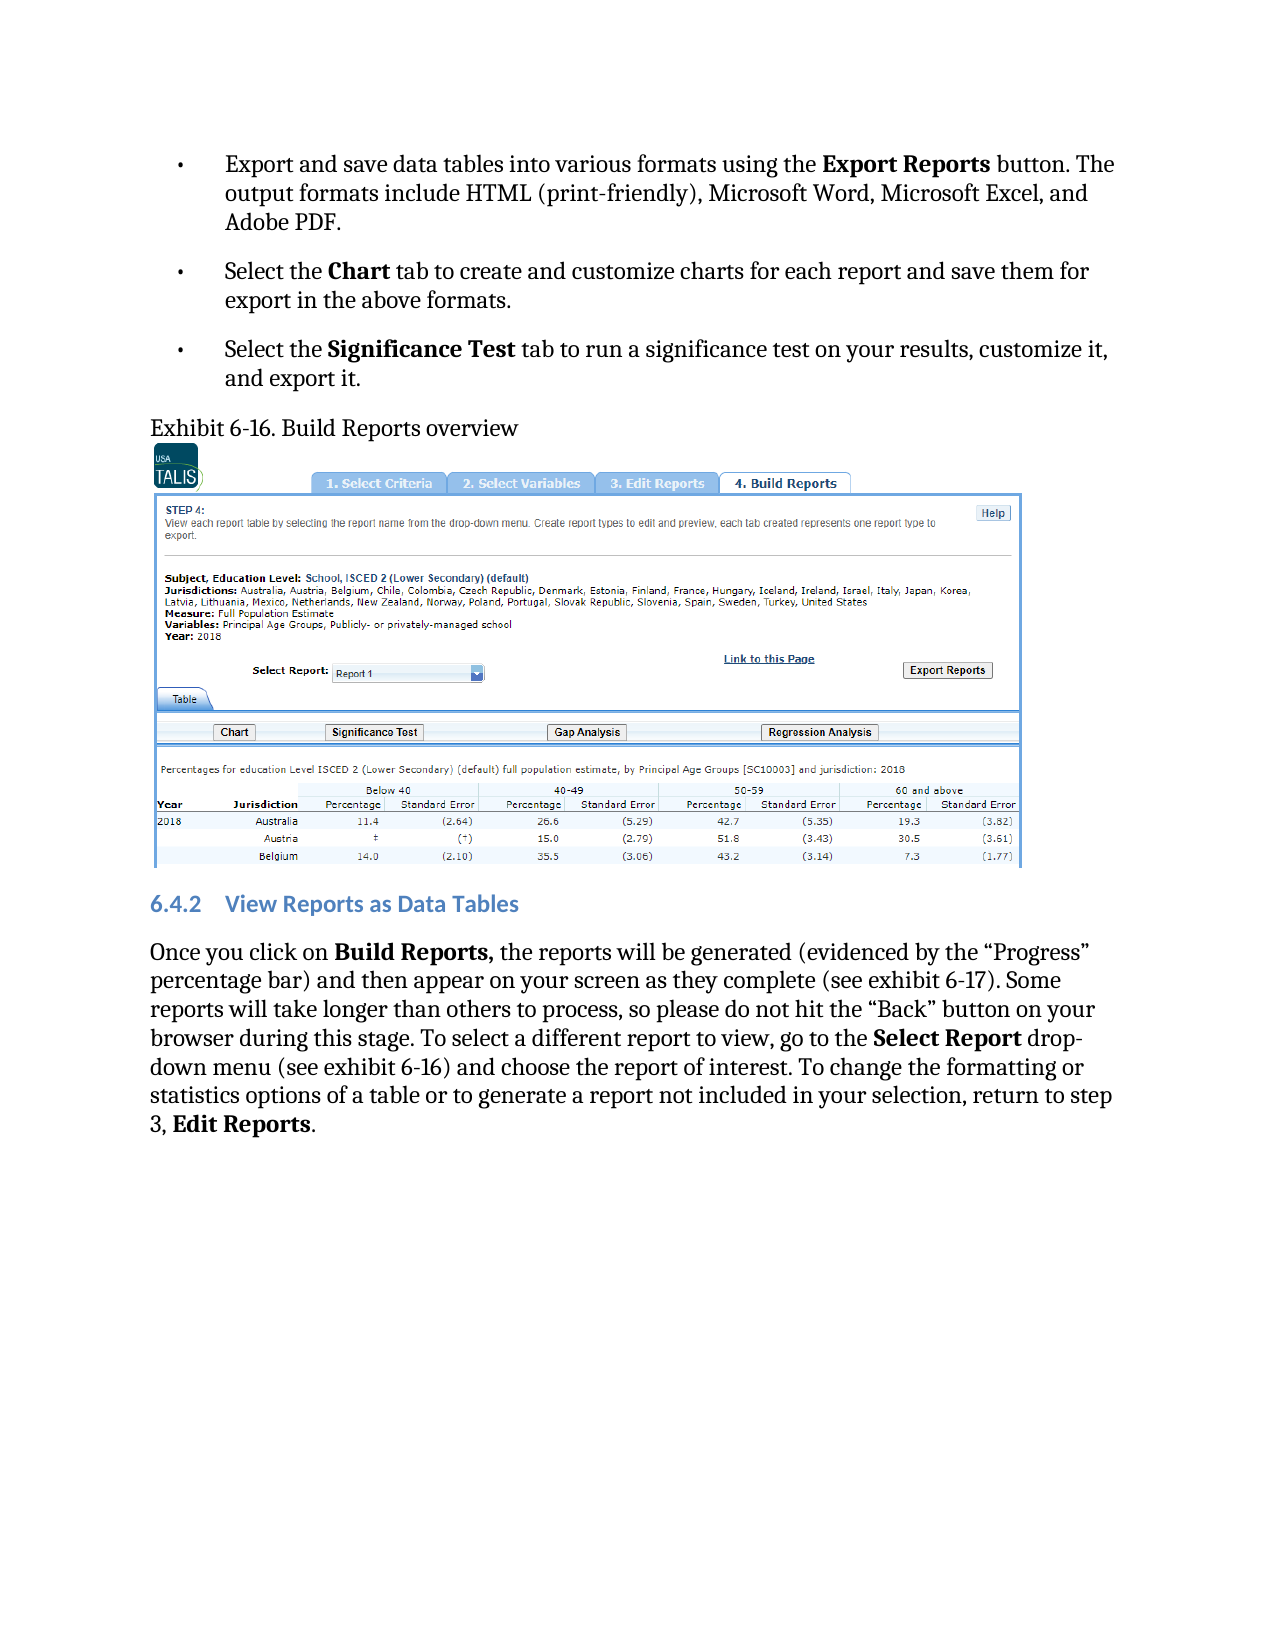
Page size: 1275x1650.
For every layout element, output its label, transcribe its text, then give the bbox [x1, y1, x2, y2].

list Select the Significance Test tab to run a significance test on your results, customize it, and export it. [175, 335, 1125, 393]
list Select the Chart tab to create and customize charts for each report and save them for export in the above formats. [175, 257, 1125, 314]
subtitle 6.4.2 View Reports as Data Tables [150, 888, 1125, 919]
text Once you click on Build Reports, the reports will be generated (evidenced by the “Progress” percentage bar) and then appear on your screen as they complete (see exhibit 6-17). Some reports will take longer than others to process, so please do not hit the “Back” button on your browser during this stage. To select a different report to view, go to the Select Report drop-down menu (see exhibit 6-16) and choose the report of interest. To change the formatting or statistics options of a table or to generate a report not included in your selection, return to step 3, Edit Reports. [150, 937, 1125, 1139]
list Export and save data tables into various formats using the Export Reports button. The output formats include HTML (print-friendly), Microsoft Word, Microsoft Excel, and Adobe PDF. [175, 150, 1125, 236]
picture [150, 442, 1025, 868]
